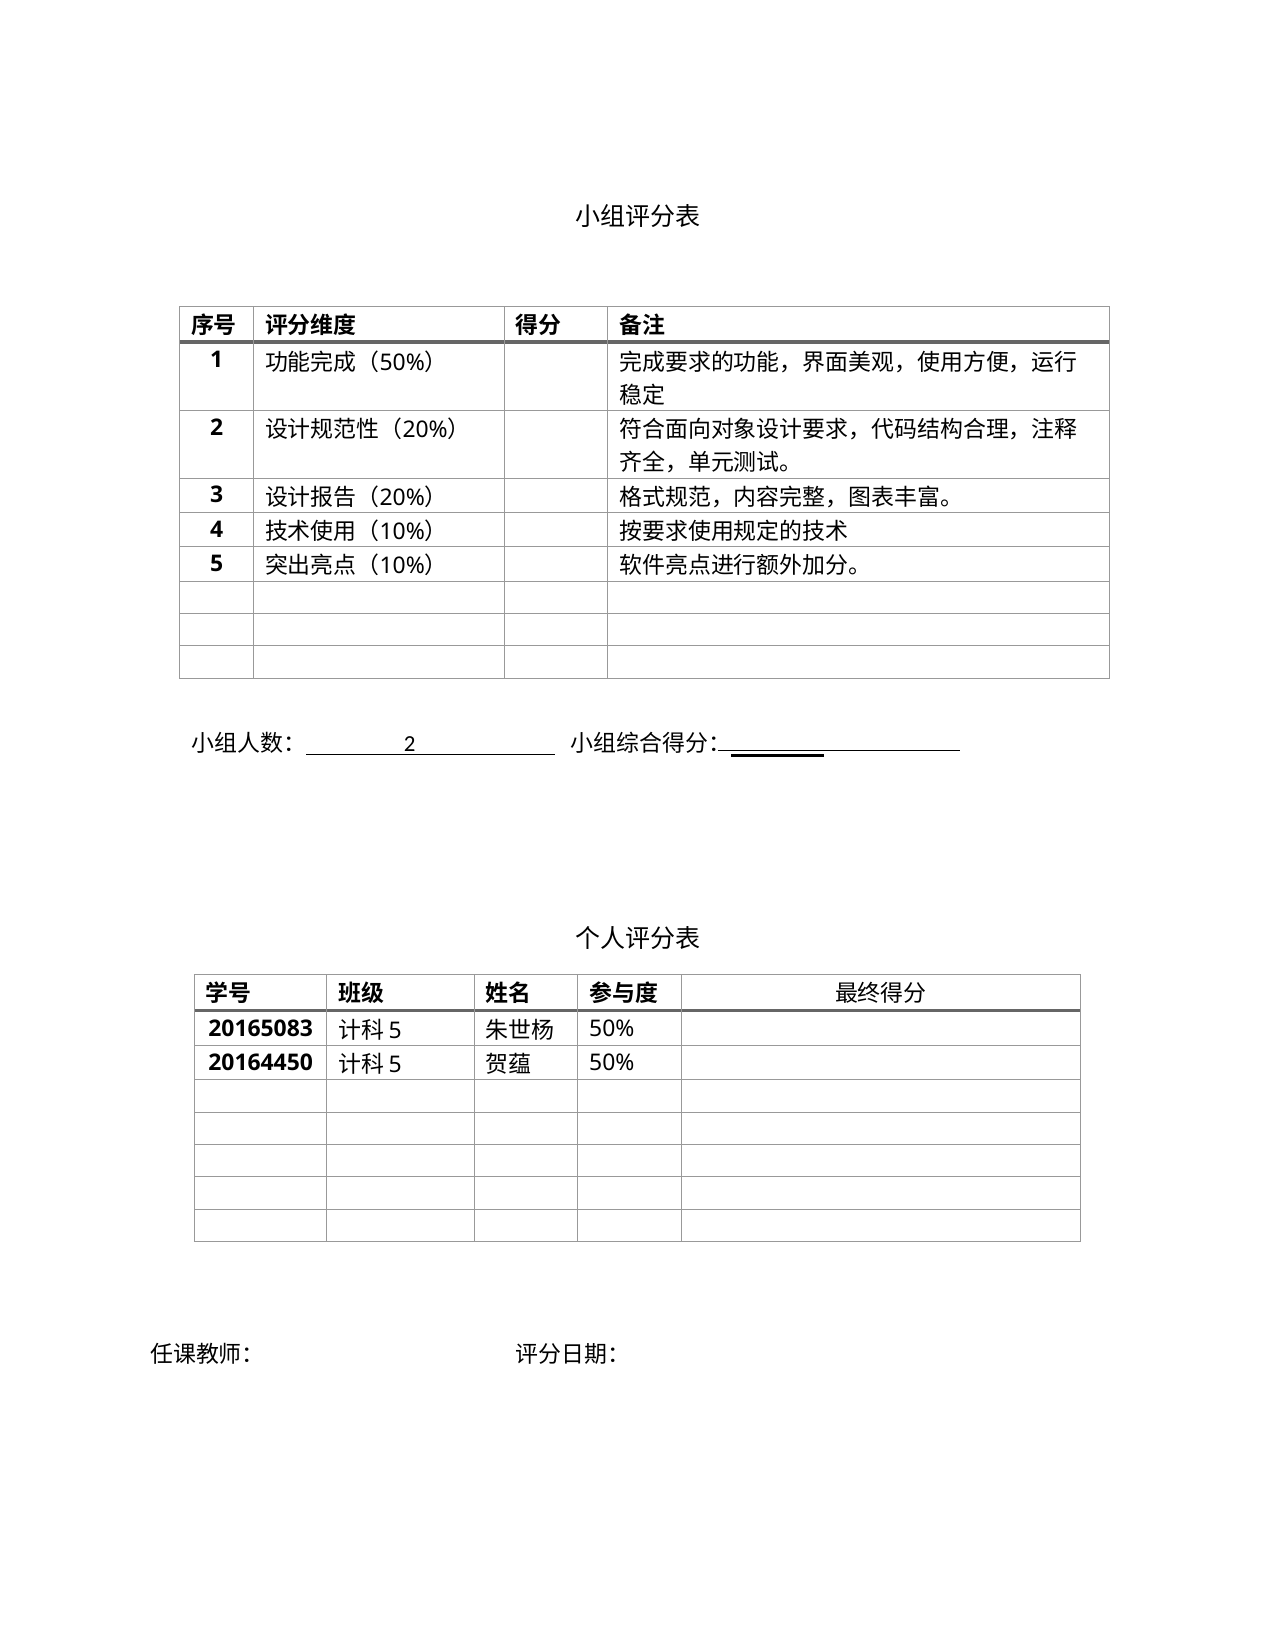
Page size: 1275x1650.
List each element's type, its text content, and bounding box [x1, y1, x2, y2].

table_cell 20164450 [195, 1046, 326, 1079]
table_cell [475, 1080, 577, 1112]
table_cell [682, 1145, 1080, 1176]
text 小组评分表 [150, 197, 1125, 233]
table_cell [195, 1210, 326, 1241]
table_header 序号 [180, 307, 253, 340]
table_cell [195, 1145, 326, 1176]
table_cell [608, 614, 1109, 645]
table_cell 计科5 [327, 1046, 474, 1079]
table_cell 50% [578, 1012, 681, 1045]
table_cell [505, 344, 607, 410]
table_cell [578, 1080, 681, 1112]
table_cell 2 [180, 411, 253, 477]
table_cell 突出亮点（10%） [254, 547, 504, 581]
table_cell 设计报告（20%） [254, 479, 504, 512]
table_header 评分维度 [254, 307, 504, 340]
table_cell [608, 582, 1109, 613]
table_cell [195, 1177, 326, 1208]
table_cell [195, 1113, 326, 1144]
table_cell 功能完成（50%） [254, 344, 504, 410]
text 小组人数： 2 小组综合得分： [150, 725, 1125, 758]
table_cell 3 [180, 479, 253, 512]
table_cell [180, 582, 253, 613]
table_cell [505, 614, 607, 645]
text 任课教师： 评分日期： [150, 1336, 1125, 1369]
table_cell [682, 1046, 1080, 1079]
table_cell [578, 1177, 681, 1208]
table_cell 20165083 [195, 1012, 326, 1045]
table_header 学号 [195, 975, 326, 1008]
table_cell [505, 582, 607, 613]
table_cell [578, 1210, 681, 1241]
table_cell 软件亮点进行额外加分。 [608, 547, 1109, 581]
table_header 姓名 [475, 975, 577, 1008]
table_cell [327, 1210, 474, 1241]
table_cell 符合面向对象设计要求，代码结构合理，注释齐全，单元测试。 [608, 411, 1109, 477]
table_cell [682, 1113, 1080, 1144]
table_cell [475, 1113, 577, 1144]
table_cell 完成要求的功能，界面美观，使用方便，运行稳定 [608, 344, 1109, 410]
table_cell [180, 646, 253, 677]
table_cell 5 [180, 547, 253, 581]
table_cell [195, 1080, 326, 1112]
table_cell [608, 646, 1109, 677]
table_cell [327, 1080, 474, 1112]
table_cell [475, 1210, 577, 1241]
table_cell [682, 1210, 1080, 1241]
table_cell [254, 614, 504, 645]
table_header 得分 [505, 307, 607, 340]
table_cell [505, 479, 607, 512]
table_header 备注 [608, 307, 1109, 340]
table_cell [578, 1113, 681, 1144]
table_cell 1 [180, 344, 253, 410]
text 个人评分表 [150, 918, 1125, 955]
table_cell 4 [180, 513, 253, 546]
table_cell [327, 1113, 474, 1144]
table_header 最终得分 [682, 975, 1080, 1008]
table_cell [180, 614, 253, 645]
table_cell 技术使用（10%） [254, 513, 504, 546]
table_header 班级 [327, 975, 474, 1008]
table_cell 朱世杨 [475, 1012, 577, 1045]
table_cell [327, 1145, 474, 1176]
table_cell [505, 411, 607, 477]
table_cell [682, 1080, 1080, 1112]
table_cell 设计规范性（20%） [254, 411, 504, 477]
table_cell [505, 513, 607, 546]
table_cell [682, 1177, 1080, 1208]
table_cell [254, 582, 504, 613]
table_cell [254, 646, 504, 677]
table_header 参与度 [578, 975, 681, 1008]
table_cell 按要求使用规定的技术 [608, 513, 1109, 546]
table_cell [682, 1012, 1080, 1045]
table_cell [475, 1145, 577, 1176]
table_cell 计科5 [327, 1012, 474, 1045]
table_cell 贺蕴 [475, 1046, 577, 1079]
table_cell [505, 547, 607, 581]
table_cell [578, 1145, 681, 1176]
table_cell [475, 1177, 577, 1208]
table_cell 格式规范，内容完整，图表丰富。 [608, 479, 1109, 512]
table_cell 50% [578, 1046, 681, 1079]
table_cell [327, 1177, 474, 1208]
table_cell [505, 646, 607, 677]
